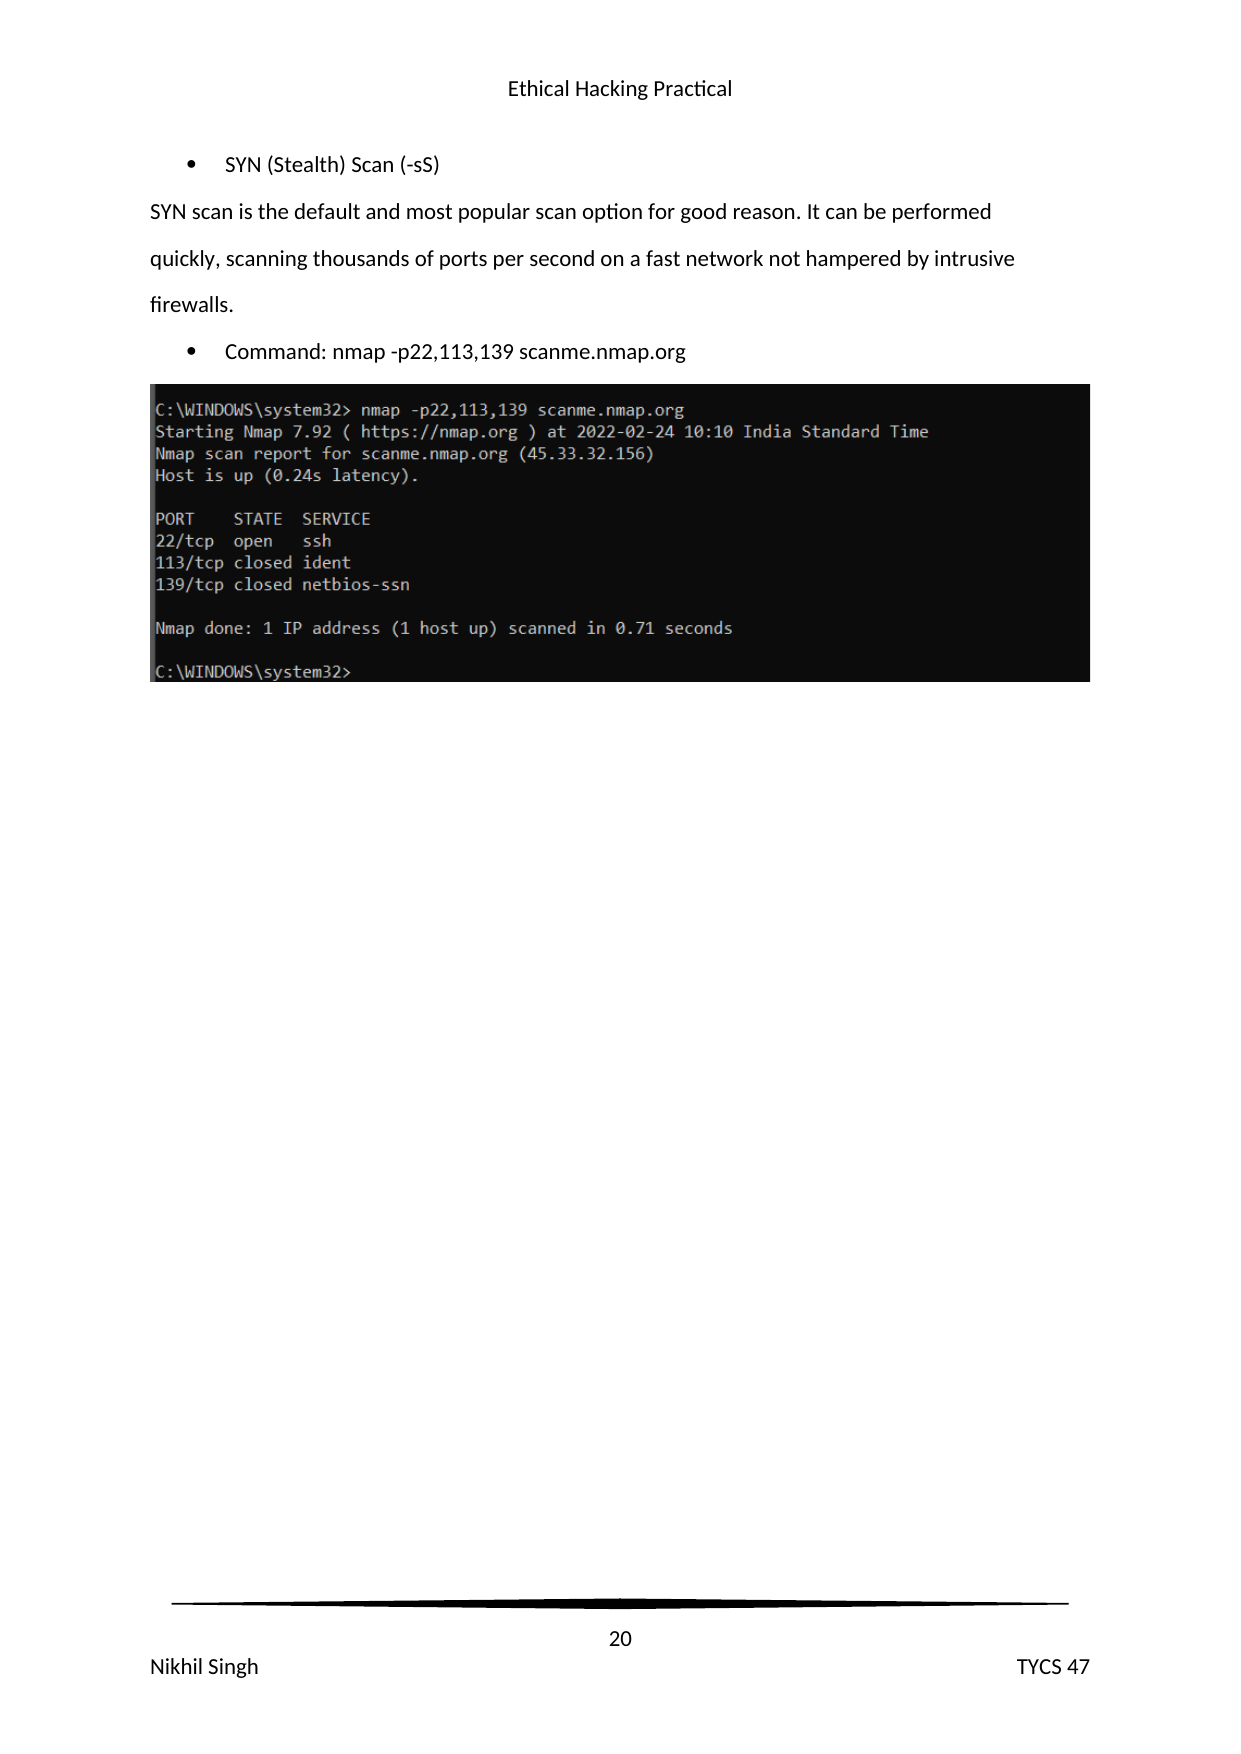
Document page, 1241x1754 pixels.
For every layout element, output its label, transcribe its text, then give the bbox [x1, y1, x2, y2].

list Command: nmap -p22,113,139 scanme.nmap.org [187, 337, 1090, 366]
text SYN scan is the default and most popular scan option for good reason. It can be performed [150, 197, 1090, 225]
picture [150, 384, 1091, 682]
list SYN (Stealth) Scan (-sS) [187, 150, 1090, 178]
text quickly, scanning thousands of ports per second on a fast network not hampered by intrusive [150, 244, 1090, 272]
text firewalls. [150, 291, 1090, 319]
